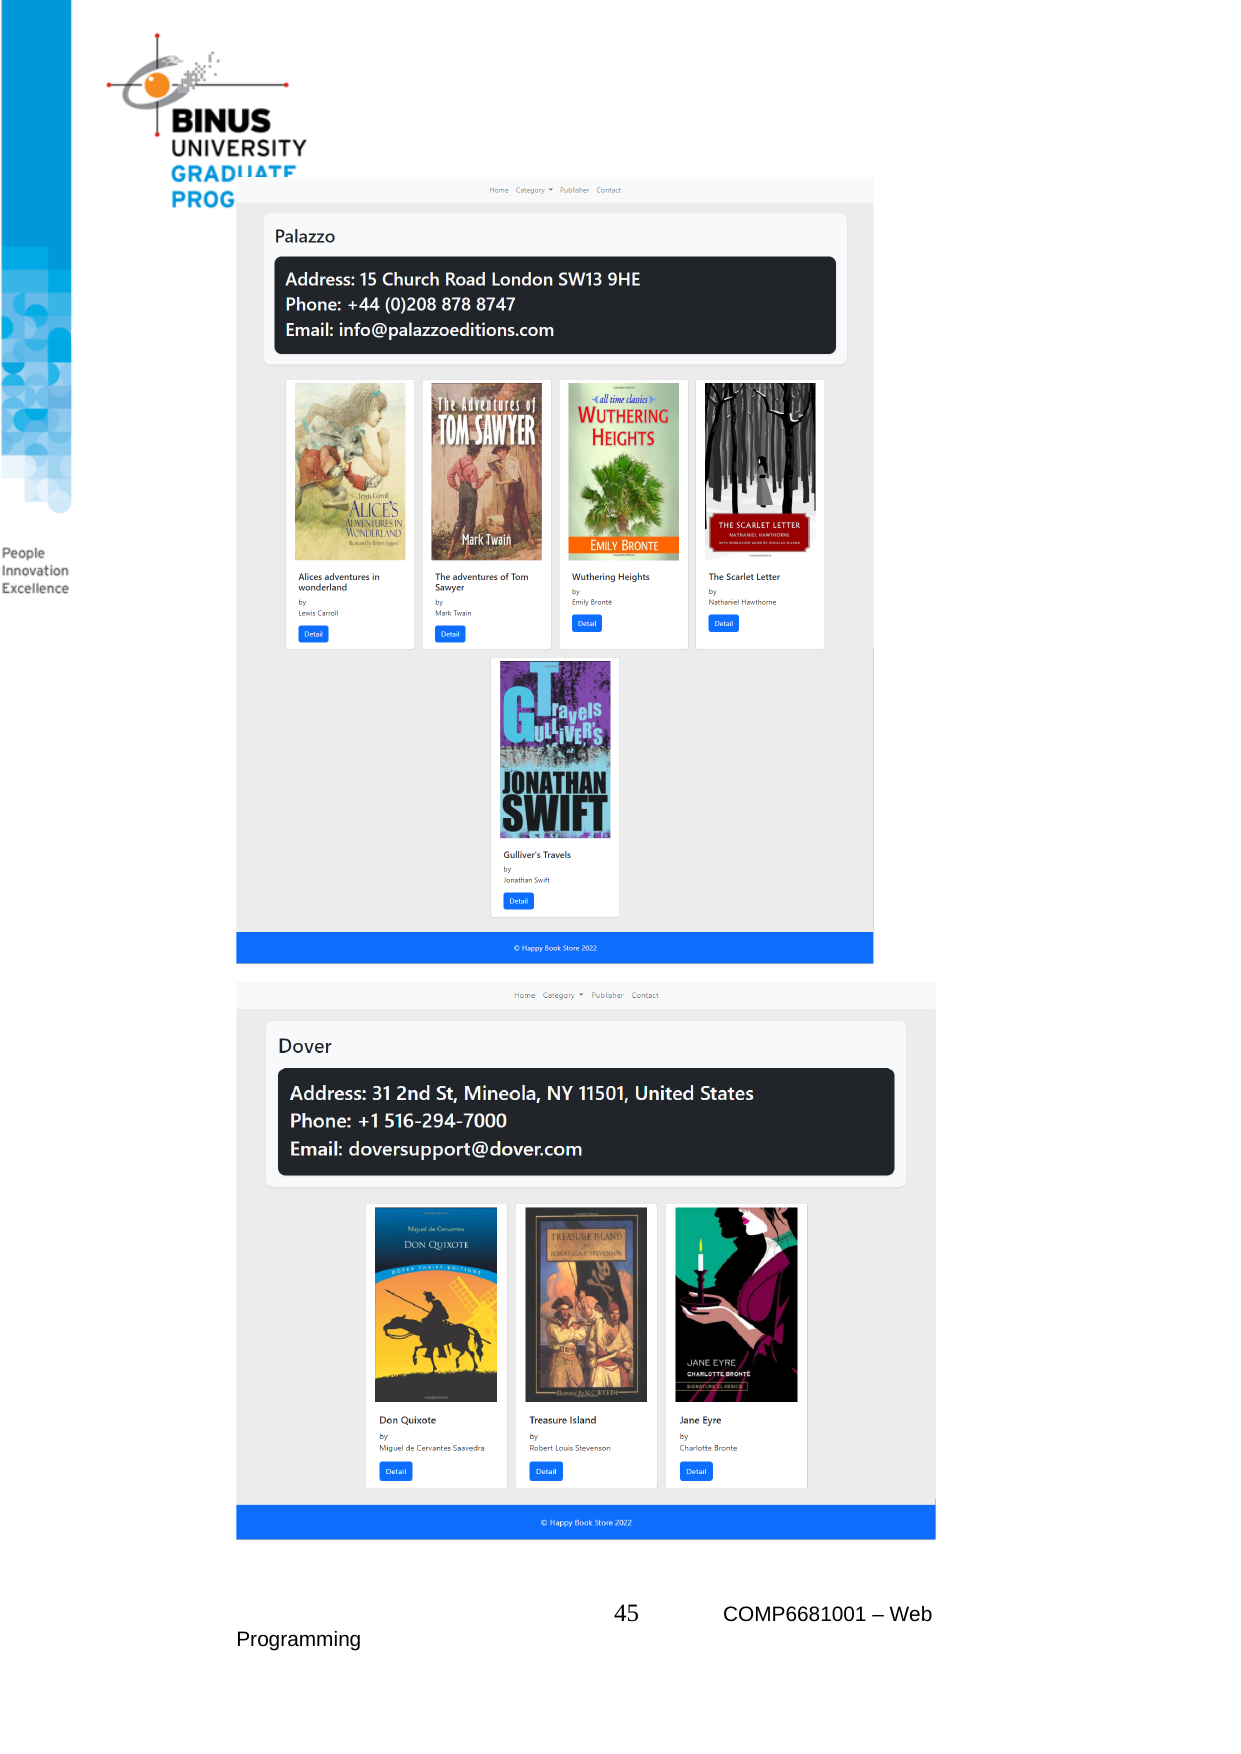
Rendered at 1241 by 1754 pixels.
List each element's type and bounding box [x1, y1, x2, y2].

picture [236, 982, 936, 1540]
picture [0, 0, 874, 964]
